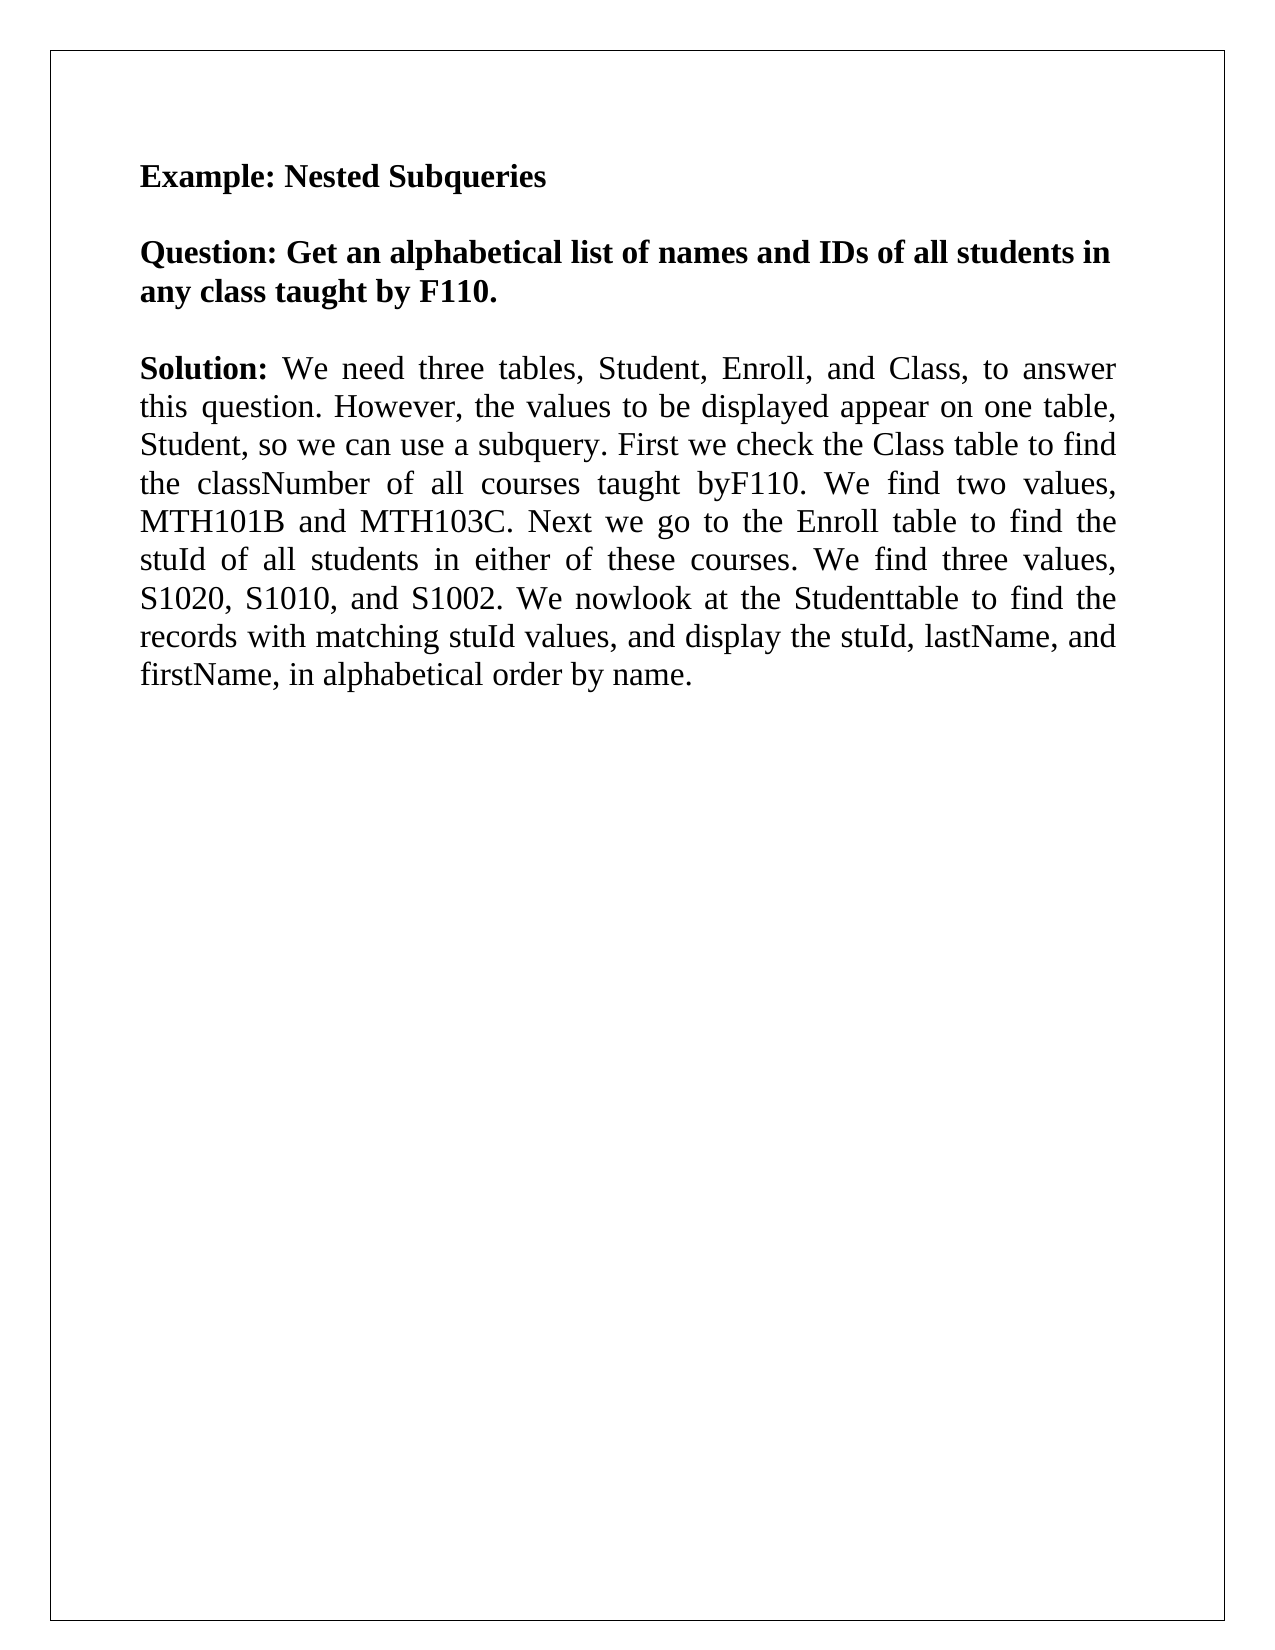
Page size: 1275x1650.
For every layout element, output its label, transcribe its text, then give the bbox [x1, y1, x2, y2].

text Question: Get an alphabetical list of names and IDs of all students in any class taught by F110. [139, 233, 1117, 309]
text Solution: We need three tables, Student, Enroll, and Class, to answer this question. However, the values to be displayed appear on one table, Student, so we can use a subquery. First we check the Class table to find the classNumber of all courses taught byF110. We find two values, MTH101B and MTH103C. Next we go to the Enroll table to find the stuId of all students in either of these courses. We find three values, S1020, S1010, and S1002. We nowlook at the Studenttable to find the records with matching stuId values, and display the stuId, lastName, and firstName, in alphabetical order by name. [139, 348, 1117, 693]
subtitle Example: Nested Subqueries [139, 156, 1133, 194]
